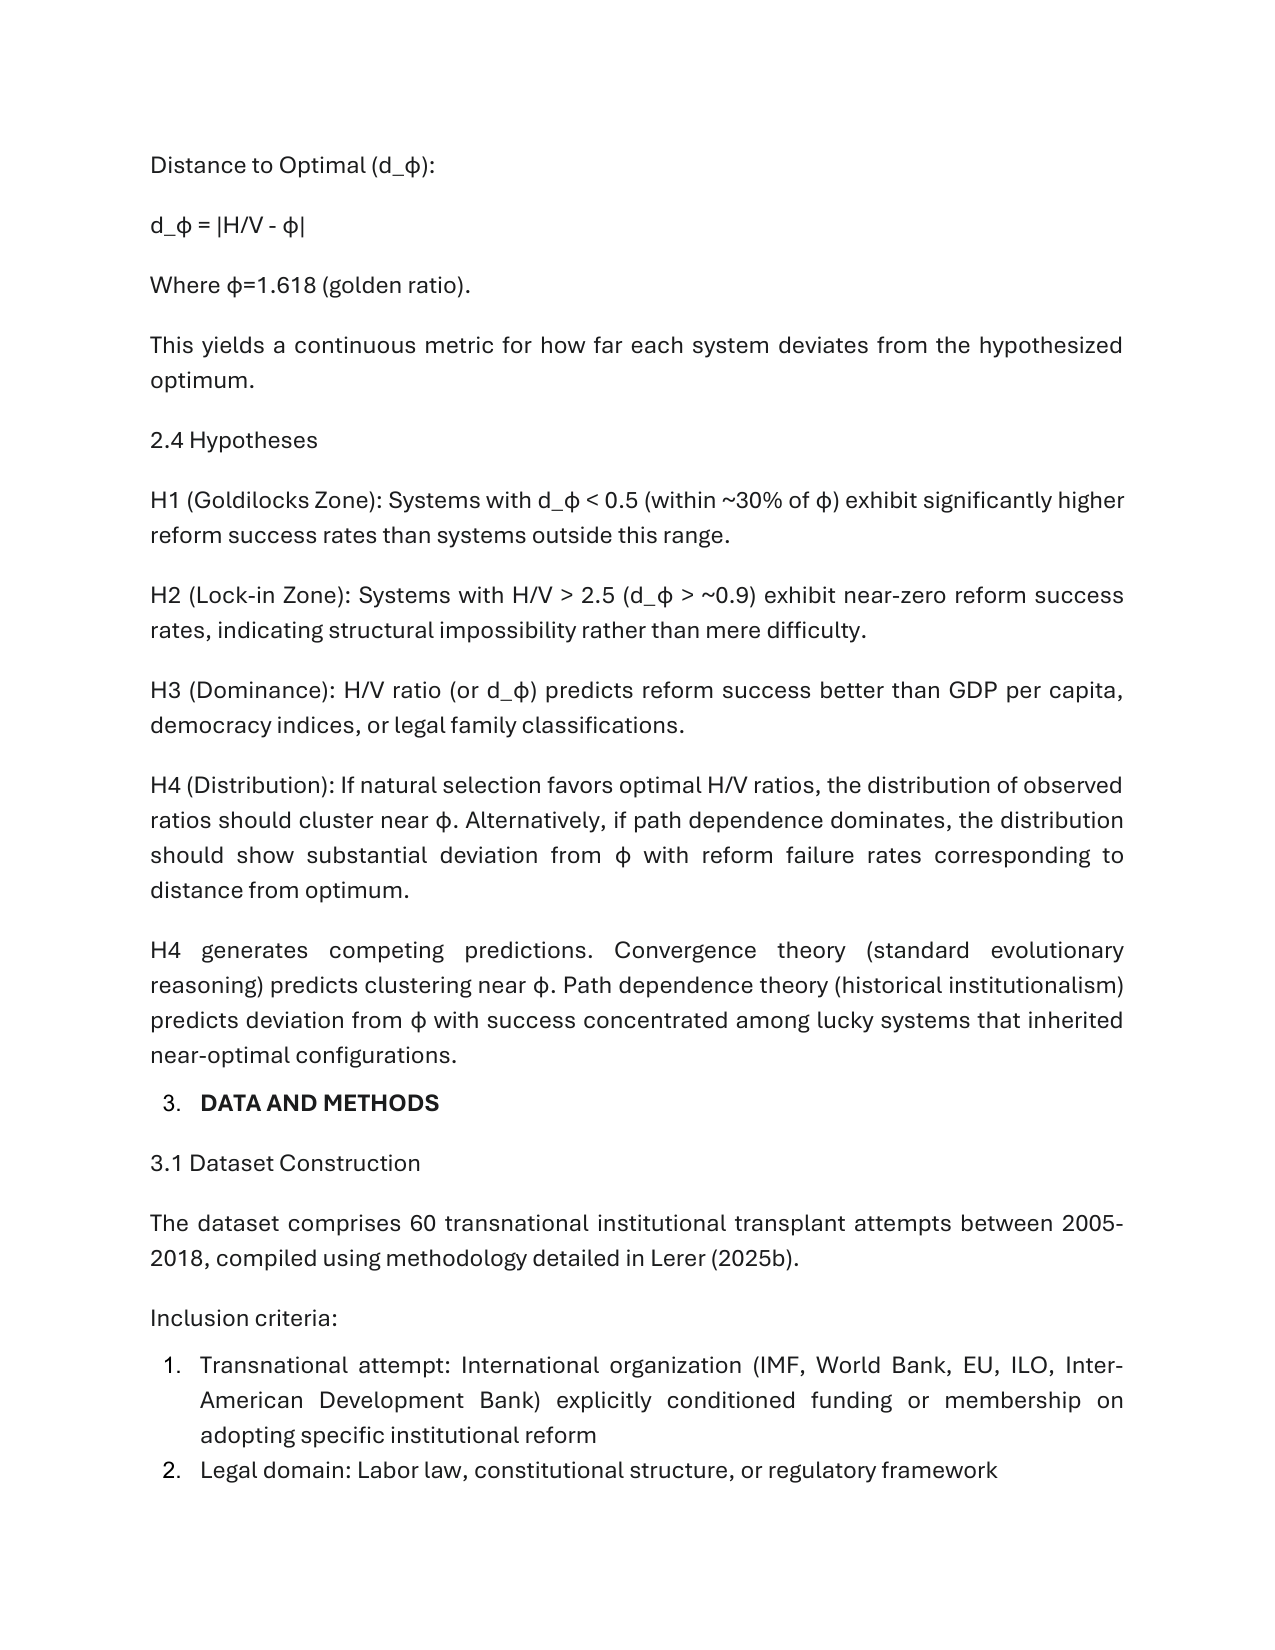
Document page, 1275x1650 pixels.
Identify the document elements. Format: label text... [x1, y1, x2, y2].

text H4 generates competing predictions. Convergence theory (standard evolutionary reasoning) predicts clustering near φ. Path dependence theory (historical institutionalism) predicts deviation from φ with success concentrated among lucky systems that inherited near-optimal configurations. [150, 935, 1125, 1071]
text H4 (Distribution): If natural selection favors optimal H/V ratios, the distribution of observed ratios should cluster near φ. Alternatively, if path dependence dominates, the distribution should show substantial deviation from φ with reform failure rates corresponding to distance from optimum. [150, 770, 1125, 906]
list DATA AND METHODS [162, 1087, 1125, 1118]
list Legal domain: Labor law, constitutional structure, or regulatory framework [162, 1455, 1125, 1486]
text 3.1 Dataset Construction [150, 1147, 1125, 1178]
text Inclusion criteria: [150, 1302, 1125, 1333]
text This yields a continuous metric for how far each system deviates from the hypothesized optimum. [150, 330, 1125, 396]
list Transnational attempt: International organization (IMF, World Bank, EU, ILO, Inter-American Development Bank) explicitly conditioned funding or membership on adopting specific institutional reform [162, 1350, 1125, 1451]
text H3 (Dominance): H/V ratio (or d_φ) predicts reform success better than GDP per capita, democracy indices, or legal family classifications. [150, 675, 1125, 741]
text d_φ = |H/V - φ| [150, 210, 1125, 241]
text H2 (Lock-in Zone): Systems with H/V > 2.5 (d_φ > ~0.9) exhibit near-zero reform success rates, indicating structural impossibility rather than mere difficulty. [150, 580, 1125, 646]
text Where φ=1.618 (golden ratio). [150, 270, 1125, 301]
text H1 (Goldilocks Zone): Systems with d_φ < 0.5 (within ~30% of φ) exhibit significantly higher reform success rates than systems outside this range. [150, 485, 1125, 551]
text Distance to Optimal (d_φ): [150, 150, 1125, 181]
text 2.4 Hypotheses [150, 425, 1125, 456]
text The dataset comprises 60 transnational institutional transplant attempts between 2005-2018, compiled using methodology detailed in Lerer (2025b). [150, 1207, 1125, 1273]
